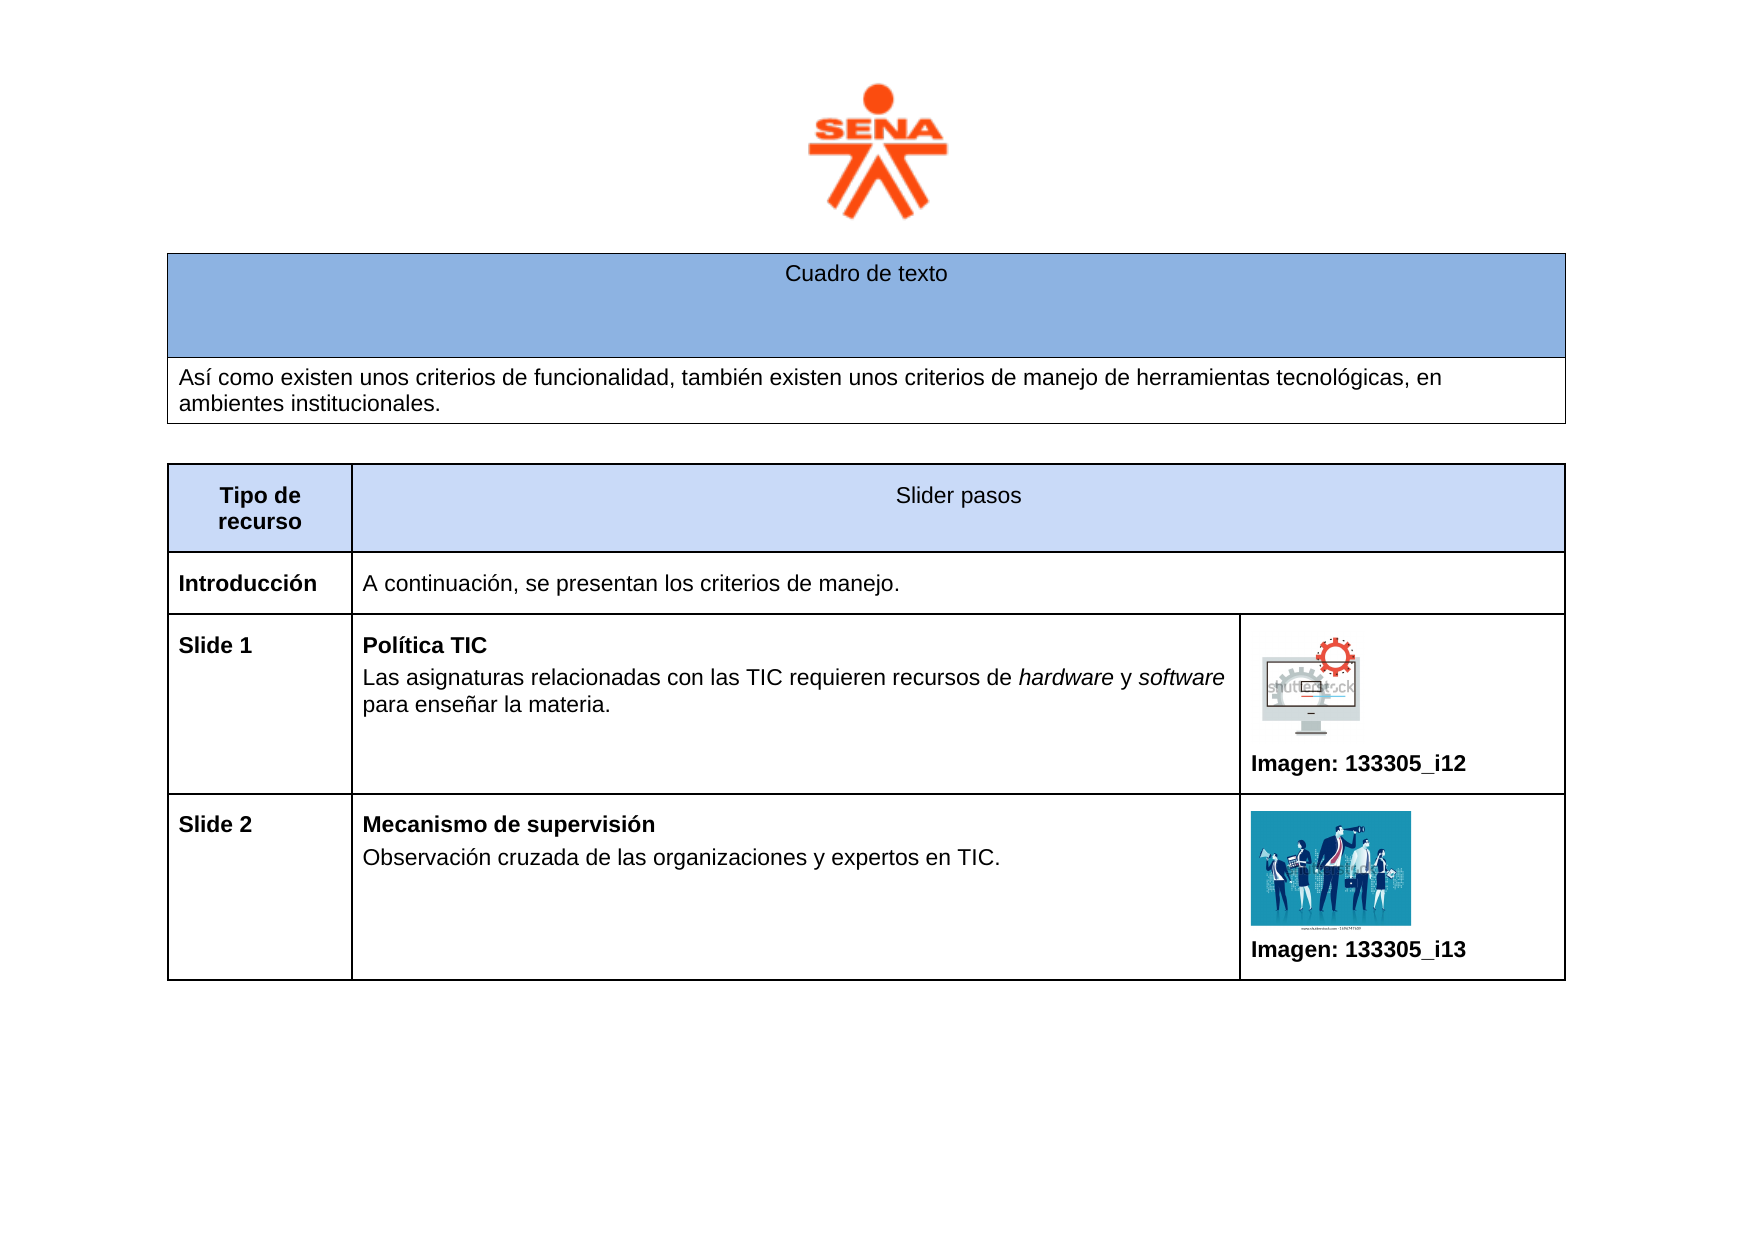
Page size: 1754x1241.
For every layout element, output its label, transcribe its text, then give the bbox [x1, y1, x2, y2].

picture [796, 75, 958, 227]
table_cell Imagen: 133305_i13 [1241, 795, 1564, 979]
table_cell Política TIC Las asignaturas relacionadas con las TIC requieren recursos de hardware y software para enseñar la materia. [353, 615, 1239, 792]
table_cell Así como existen unos criterios de funcionalidad, también existen unos criterios de manejo de herramientas tecnológicas, en ambientes institucionales. [168, 358, 1565, 423]
table_cell Slide 1 [169, 615, 351, 792]
table_cell A continuación, se presentan los criterios de manejo. [353, 553, 1564, 613]
table_header Cuadro de texto [168, 254, 1565, 357]
table_header Tipo de recurso [169, 465, 351, 551]
picture [1250, 631, 1366, 744]
table_cell Imagen: 133305_i12 [1241, 615, 1564, 792]
table_cell Introducción [169, 553, 351, 613]
table_cell Mecanismo de supervisión Observación cruzada de las organizaciones y expertos en TIC. [353, 795, 1239, 979]
table_cell Slide 2 [169, 795, 351, 979]
table_header Slider pasos [353, 465, 1564, 551]
picture [1250, 811, 1412, 931]
